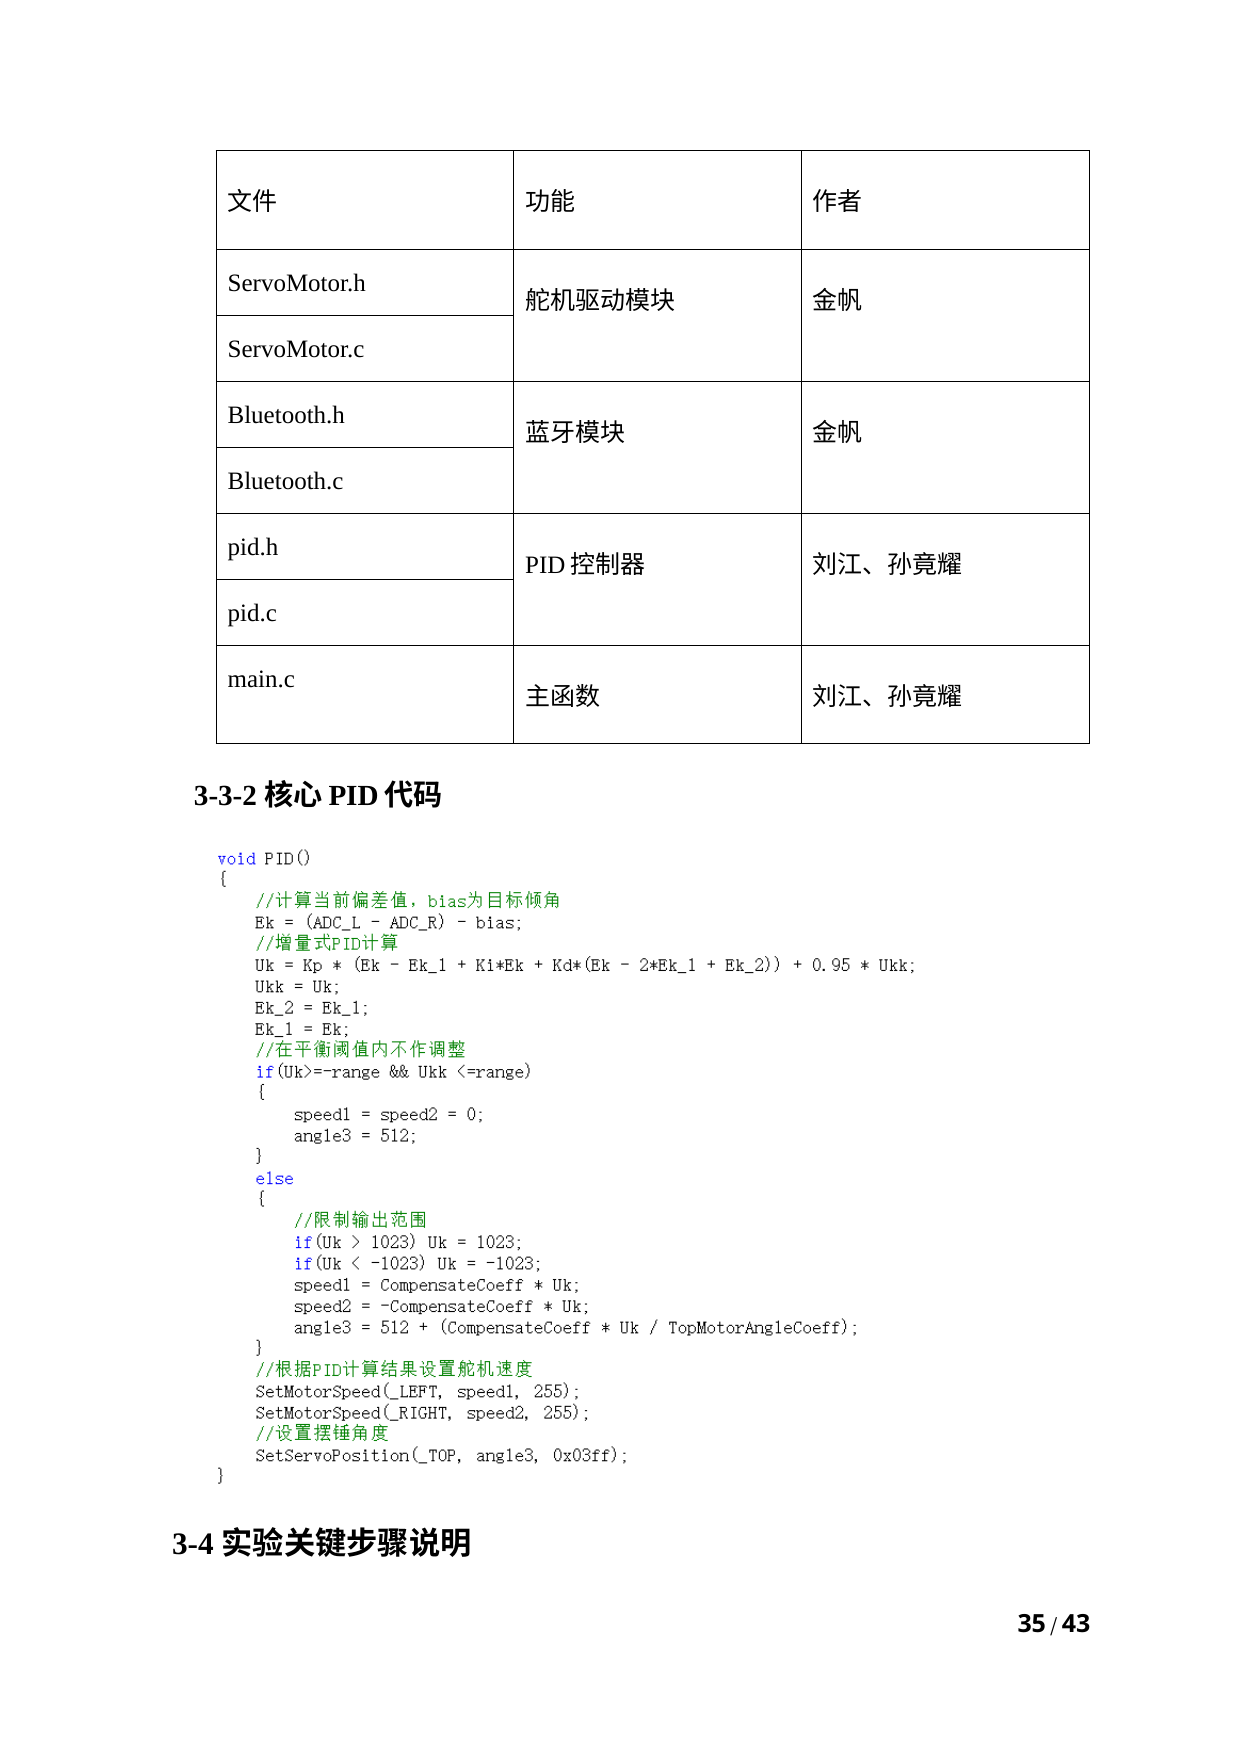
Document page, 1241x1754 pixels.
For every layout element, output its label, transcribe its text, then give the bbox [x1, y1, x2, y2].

table_cell ServoMotor.c [217, 316, 513, 381]
text 3-4 实验关键步骤说明 [172, 1508, 1090, 1573]
table_cell Bluetooth.h [217, 382, 513, 447]
table_cell 刘江、孙竟耀 [802, 514, 1089, 645]
table_header 作者 [802, 151, 1089, 248]
table_cell PID控制器 [514, 514, 801, 645]
table_cell 主函数 [514, 646, 801, 743]
table_cell 金帆 [802, 382, 1089, 513]
table_header 文件 [217, 151, 513, 248]
table_cell 舵机驱动模块 [514, 250, 801, 381]
table_cell main.c [217, 646, 513, 743]
table_cell Bluetooth.c [217, 448, 513, 513]
table_cell 刘江、孙竟耀 [802, 646, 1089, 743]
picture [215, 841, 924, 1489]
table_cell pid.h [217, 514, 513, 579]
table_cell pid.c [217, 580, 513, 645]
table_cell 蓝牙模块 [514, 382, 801, 513]
table_cell 金帆 [802, 250, 1089, 381]
table_header 功能 [514, 151, 801, 248]
table_cell ServoMotor.h [217, 250, 513, 314]
text 3-3-2 核心PID代码 [194, 761, 1090, 826]
